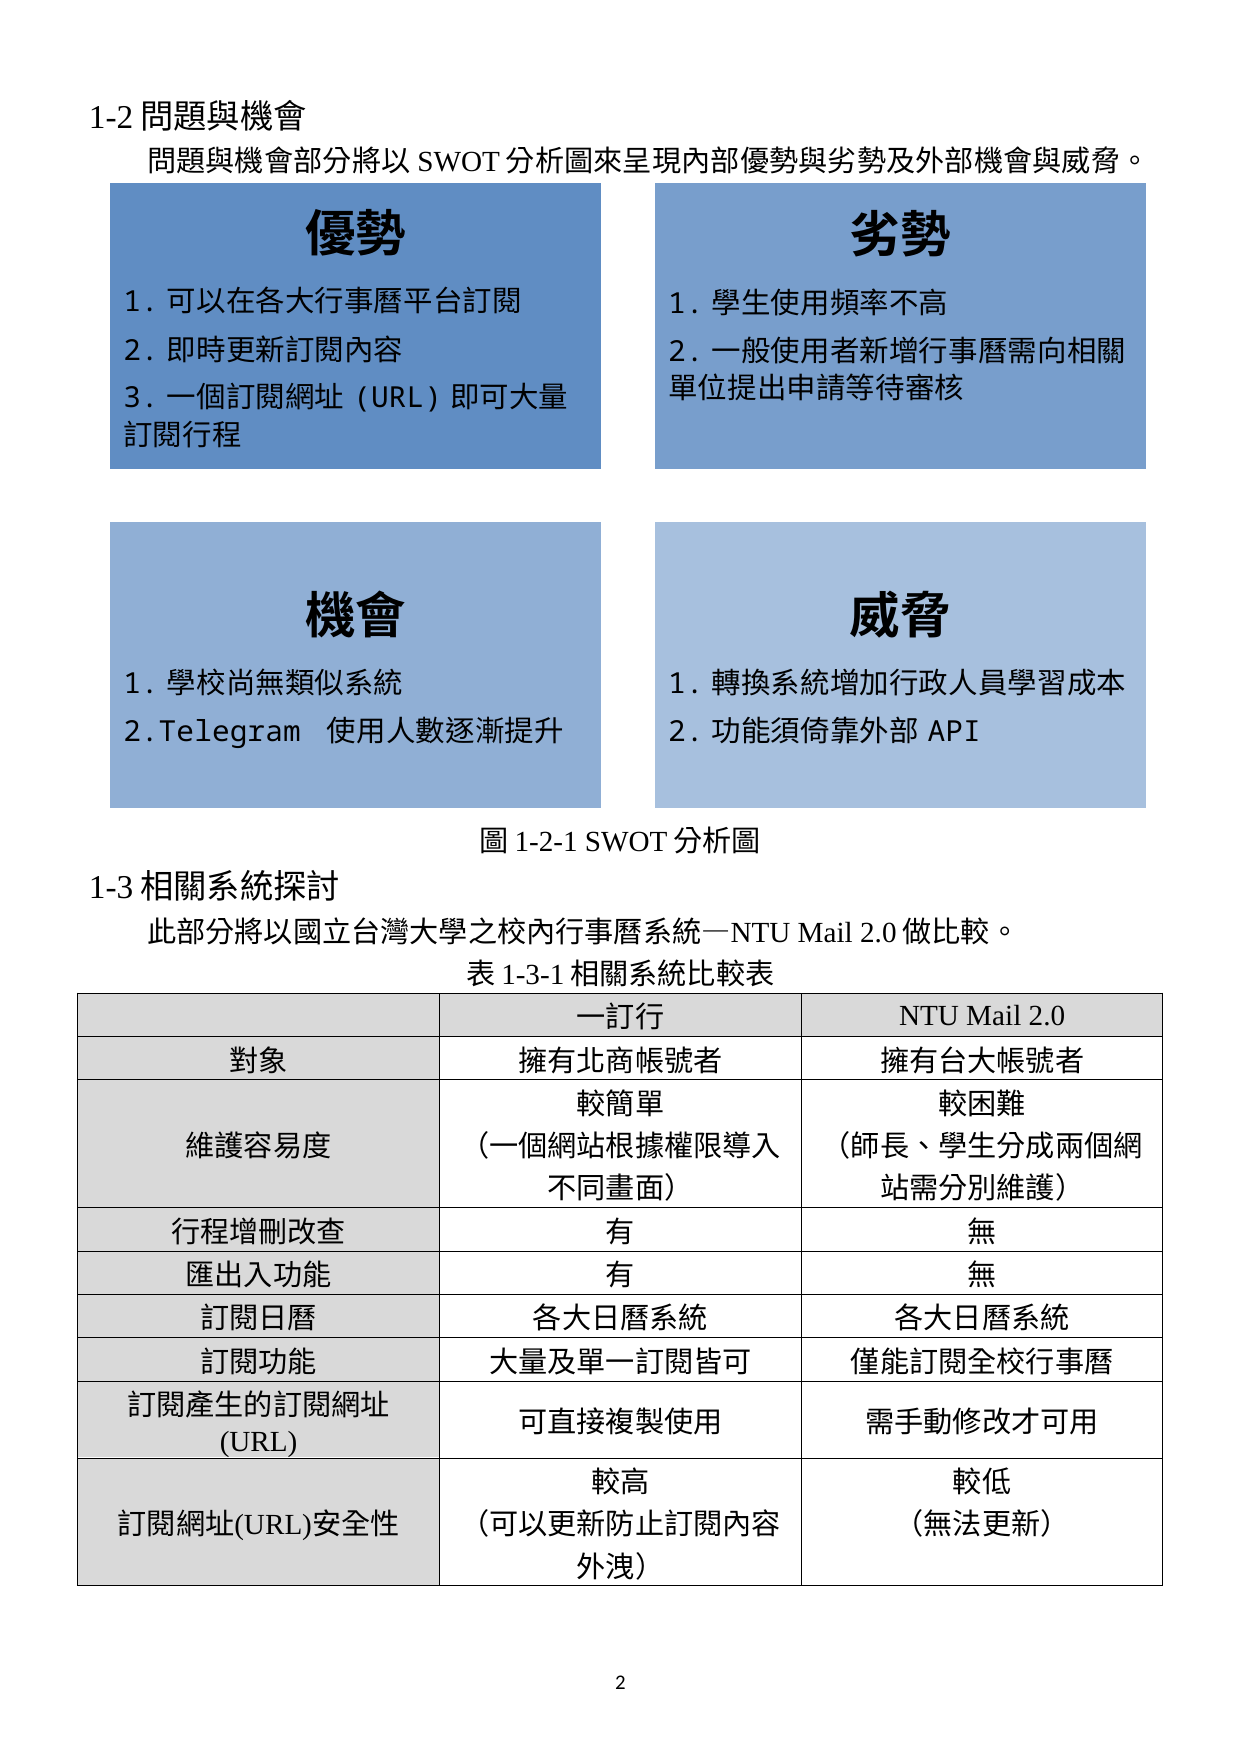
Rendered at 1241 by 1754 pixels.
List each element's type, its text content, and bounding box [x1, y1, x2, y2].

table_cell 較低 （無法更新） [802, 1459, 1162, 1585]
table_cell 較困難 （師長、學生分成兩個網站需分別維護） [802, 1080, 1162, 1207]
text 表1-3-1相關系統比較表 [89, 950, 1152, 993]
table_cell 有 [440, 1208, 801, 1251]
text 問題與機會部分將以SWOT分析圖來呈現內部優勢與劣勢及外部機會與威脅。 [89, 138, 1152, 818]
table_cell 較高 （可以更新防止訂閱內容外洩） [440, 1459, 801, 1585]
table_cell 對象 [78, 1037, 439, 1079]
table_cell 有 [440, 1252, 801, 1294]
text 1-3相關系統探討 [89, 860, 1152, 908]
table_cell 可直接複製使用 [440, 1382, 801, 1457]
table_cell 訂閱日曆 [78, 1295, 439, 1337]
text 1-2問題與機會 [89, 89, 1152, 138]
table_header [78, 994, 439, 1036]
table_cell 維護容易度 [78, 1080, 439, 1207]
text 圖1-2-1 SWOT分析圖 [89, 818, 1152, 860]
table_cell 需手動修改才可用 [802, 1382, 1162, 1457]
table_cell 匯出入功能 [78, 1252, 439, 1294]
table_cell 行程增刪改查 [78, 1208, 439, 1251]
table_cell 無 [802, 1208, 1162, 1251]
table_header 一訂行 [440, 994, 801, 1036]
table_cell 各大日曆系統 [440, 1295, 801, 1337]
table_cell 訂閱產生的訂閱網址(URL) [78, 1382, 439, 1457]
table_cell 僅能訂閱全校行事曆 [802, 1338, 1162, 1381]
table_cell 大量及單一訂閱皆可 [440, 1338, 801, 1381]
table_cell 各大日曆系統 [802, 1295, 1162, 1337]
table_cell 訂閱功能 [78, 1338, 439, 1381]
table_cell 訂閱網址(URL)安全性 [78, 1459, 439, 1585]
table_header NTU Mail 2.0 [802, 994, 1162, 1036]
table_cell 擁有台大帳號者 [802, 1037, 1162, 1079]
table_cell 無 [802, 1252, 1162, 1294]
list 此部分將以國立台灣大學之校內行事曆系統—NTU Mail 2.0做比較。 [89, 908, 1152, 950]
table_cell 擁有北商帳號者 [440, 1037, 801, 1079]
table_cell 較簡單 （一個網站根據權限導入不同畫面） [440, 1080, 801, 1207]
